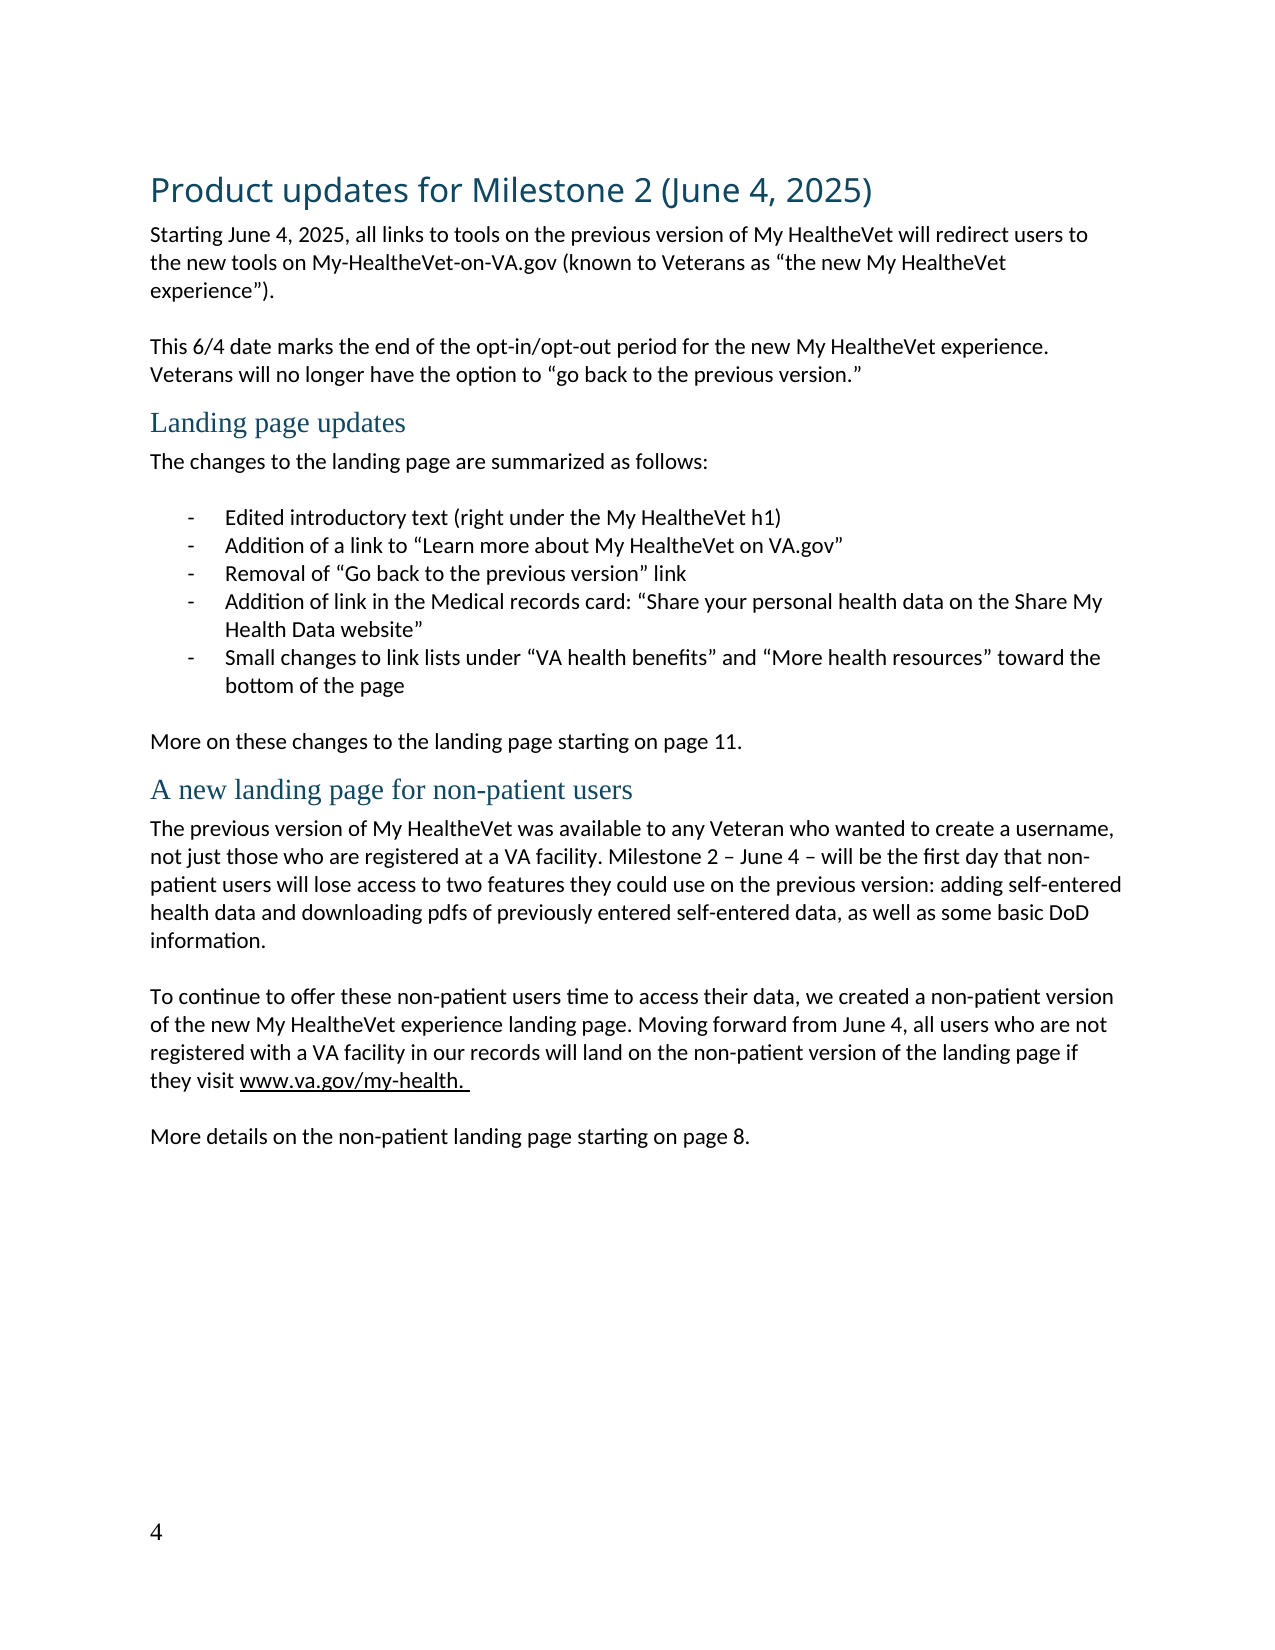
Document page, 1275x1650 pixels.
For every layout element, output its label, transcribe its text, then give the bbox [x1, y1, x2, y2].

text This 6/4 date marks the end of the opt-in/opt-out period for the new My HealtheVet experience. Veterans will no longer have the option to “go back to the previous version.” [150, 332, 1125, 388]
subtitle Product updates for Milestone 2 (June 4, 2025) [150, 167, 1125, 212]
list Addition of link in the Medical records card: “Share your personal health data on the Share My Health Data website” [187, 587, 1125, 643]
subtitle A new landing page for non-patient users [150, 772, 1125, 806]
list Addition of a link to “Learn more about My HealtheVet on VA.gov” [187, 531, 1125, 559]
text To continue to offer these non-patient users time to access their data, we created a non-patient version of the new My HealtheVet experience landing page. Moving forward from June 4, all users who are not registered with a VA facility in our records will land on the non-patient version of the landing page if they visit www.va.gov/my-health. [150, 982, 1125, 1094]
list Small changes to link lists under “VA health benefits” and “More health resources” toward the bottom of the page [187, 643, 1125, 699]
subtitle Landing page updates [150, 405, 1125, 439]
text More details on the non-patient landing page starting on page 8. [150, 1122, 1125, 1191]
list Removal of “Go back to the previous version” link [187, 559, 1125, 587]
text Starting June 4, 2025, all links to tools on the previous version of My HealtheVet will redirect users to the new tools on My-HealtheVet-on-VA.gov (known to Veterans as “the new My HealtheVet experience”). [150, 220, 1125, 304]
text More on these changes to the landing page starting on page 11. [150, 727, 1125, 755]
text The changes to the landing page are summarized as follows: [150, 447, 1125, 475]
text The previous version of My HealtheVet was available to any Veteran who wanted to create a username, not just those who are registered at a VA facility. Milestone 2 – June 4 – will be the first day that non-patient users will lose access to two features they could use on the previous version: adding self-entered health data and downloading pdfs of previously entered self-entered data, as well as some basic DoD information. [150, 814, 1125, 954]
list Edited introductory text (right under the My HealtheVet h1) [187, 503, 1125, 531]
